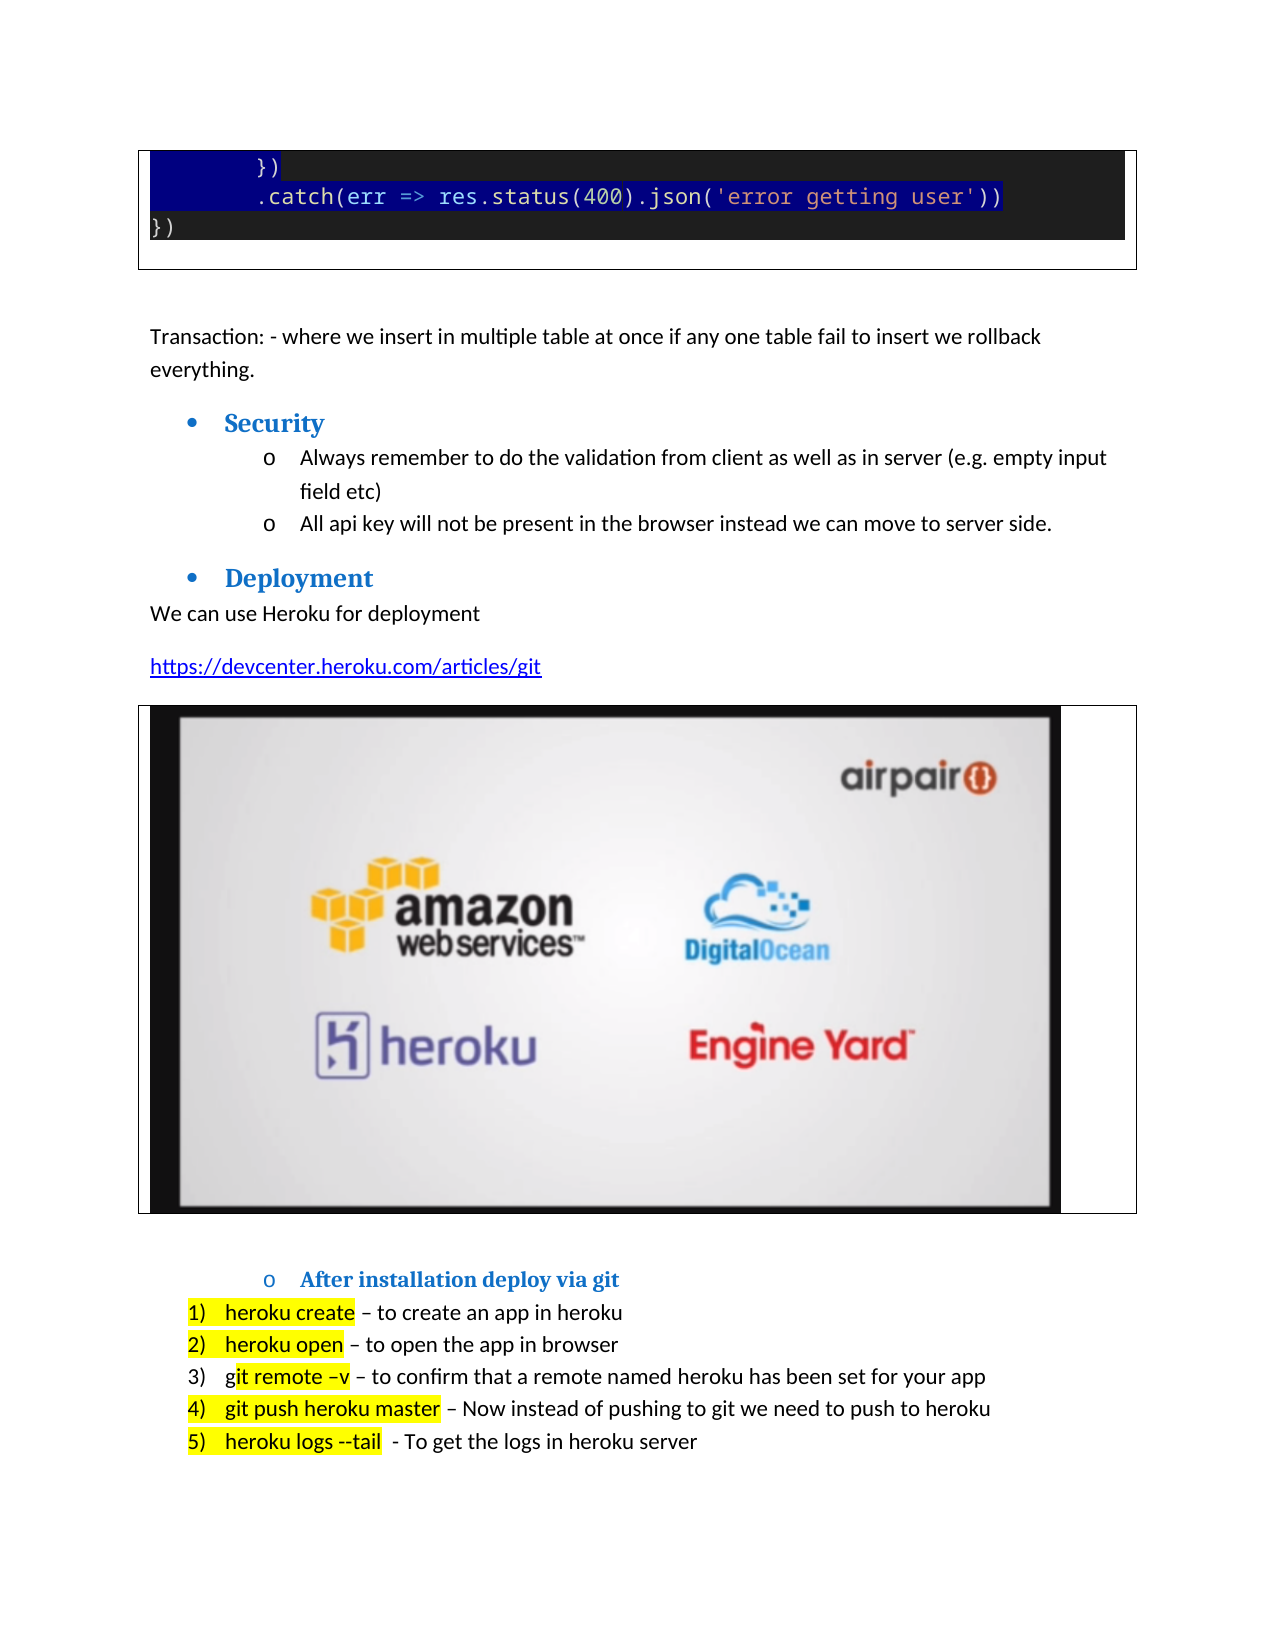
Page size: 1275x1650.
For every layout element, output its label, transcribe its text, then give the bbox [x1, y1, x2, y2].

list git push heroku master – Now instead of pushing to git we need to push to heroku [187, 1394, 1125, 1423]
text https://devcenter.heroku.com/articles/git [150, 652, 1125, 680]
list heroku logs --tail - To get the logs in heroku server [382, 1427, 1125, 1455]
subtitle After installation deploy via git [262, 1266, 1125, 1294]
list git remote –v – to confirm that a remote named heroku has been set for your app [187, 1362, 1125, 1390]
subtitle Security [187, 408, 1125, 439]
text We can use Heroku for deployment [150, 599, 1125, 627]
list Always remember to do the validation from client as well as in server (e.g. empty input field etc) [262, 443, 1125, 505]
picture [150, 706, 1061, 1213]
list All api key will not be present in the browser instead we can move to server side. [262, 509, 1125, 538]
list heroku create – to create an app in heroku [355, 1298, 1125, 1326]
subtitle Deployment [187, 563, 1125, 594]
table_header [1061, 706, 1136, 1212]
list heroku open – to open the app in browser [344, 1330, 1125, 1358]
table_header [139, 706, 150, 1212]
text Transaction: - where we insert in multiple table at once if any one table fail to insert we rollback everything. [150, 322, 1125, 383]
